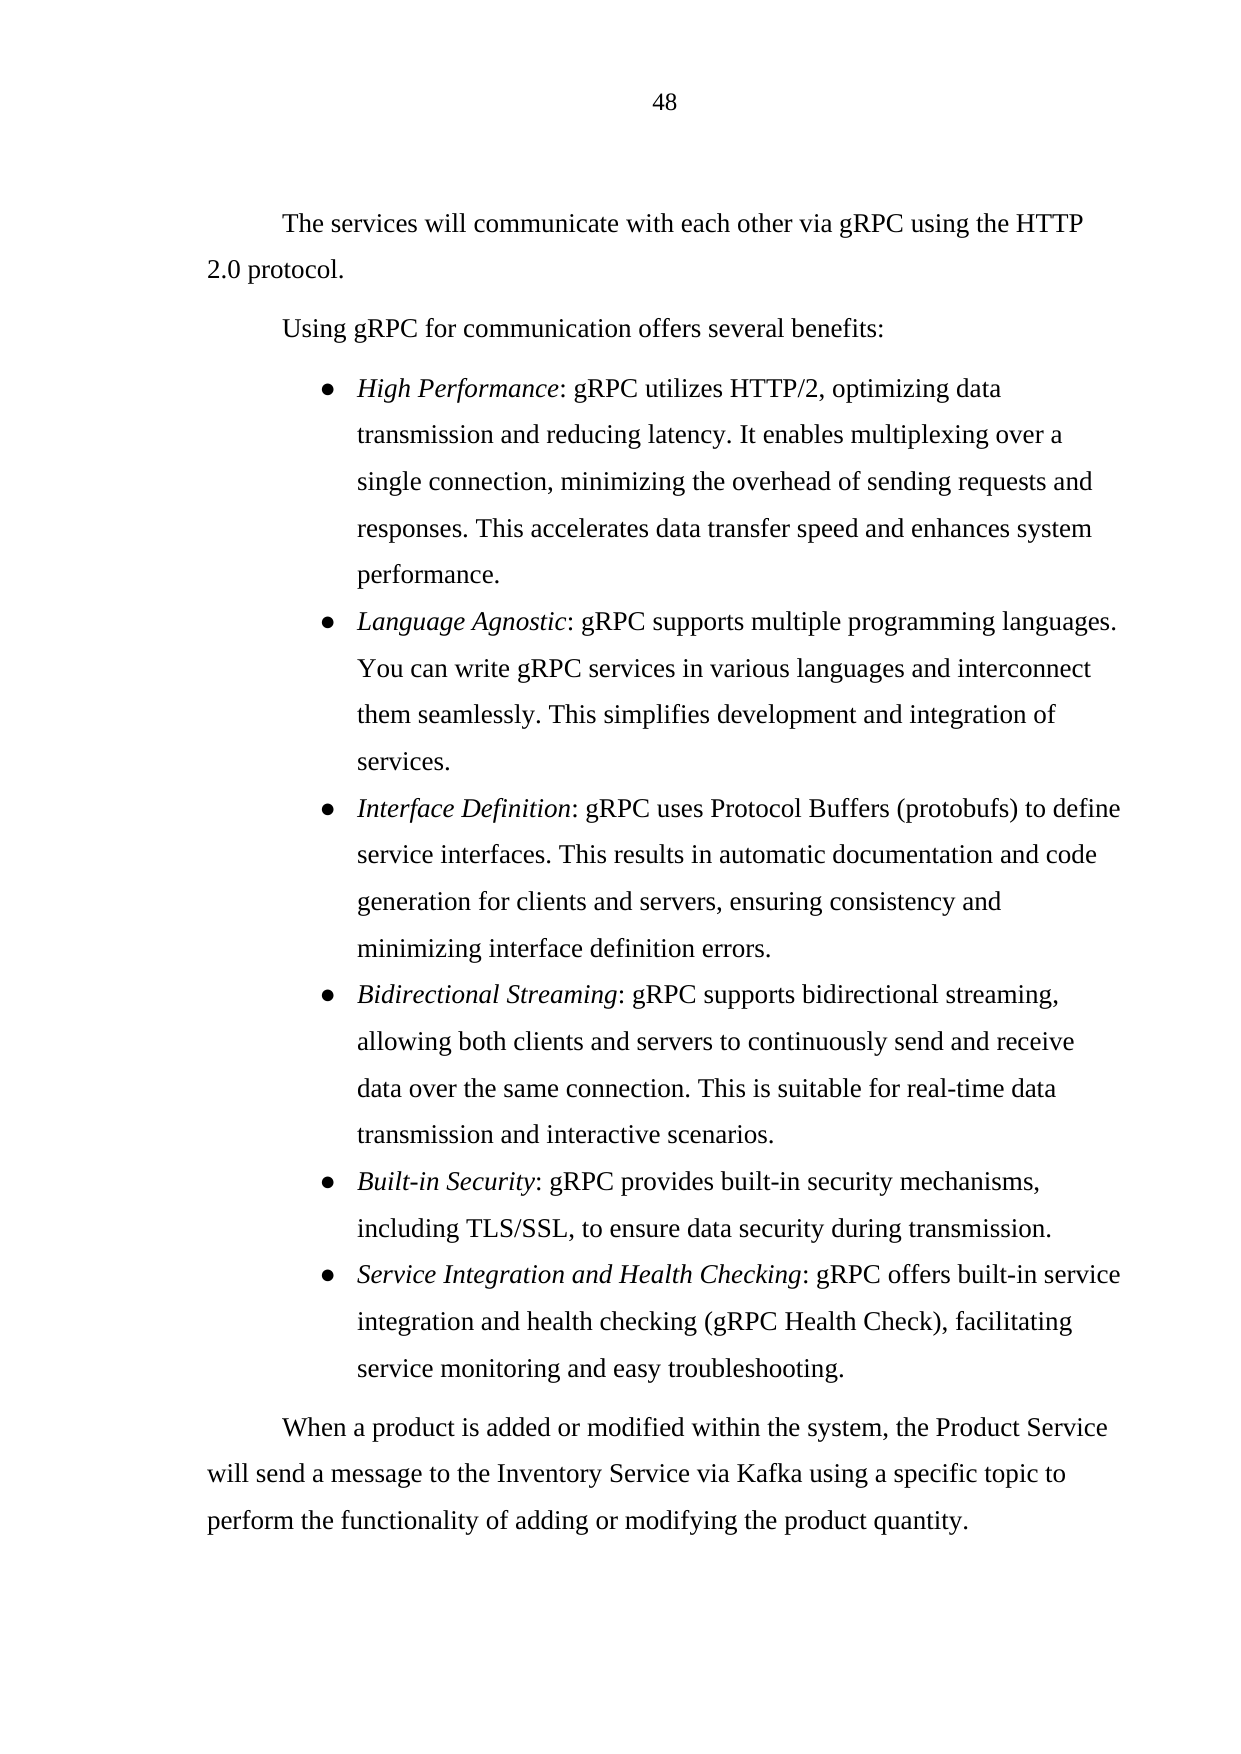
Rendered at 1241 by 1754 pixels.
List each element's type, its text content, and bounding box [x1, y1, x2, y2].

list Service Integration and Health Checking: gRPC offers built-in service integration and health checking (gRPC Health Check), facilitating service monitoring and easy troubleshooting. [319, 1258, 1122, 1383]
text Using gRPC for communication offers several benefits: [207, 313, 1122, 344]
list Language Agnostic: gRPC supports multiple programming languages. You can write gRPC services in various languages and interconnect them seamlessly. This simplifies development and integration of services. [319, 605, 1122, 776]
list High Performance: gRPC utilizes HTTP/2, optimizing data transmission and reducing latency. It enables multiplexing over a single connection, minimizing the overhead of sending requests and responses. This accelerates data transfer speed and enhances system performance. [319, 372, 1122, 589]
text The services will communicate with each other via gRPC using the HTTP 2.0 protocol. [207, 207, 1122, 284]
text When a product is added or modified within the system, the Product Service will send a message to the Inventory Service via Kafka using a specific topic to perform the functionality of adding or modifying the product quantity. [207, 1411, 1122, 1535]
list Built-in Security: gRPC provides built-in security mechanisms, including TLS/SSL, to ensure data security during transmission. [319, 1165, 1122, 1243]
list Interface Definition: gRPC uses Protocol Buffers (protobufs) to define service interfaces. This results in automatic documentation and code generation for clients and servers, ensuring consistency and minimizing interface definition errors. [319, 792, 1122, 963]
list Bidirectional Streaming: gRPC supports bidirectional streaming, allowing both clients and servers to continuously send and receive data over the same connection. This is suitable for real-time data transmission and interactive scenarios. [319, 978, 1122, 1149]
